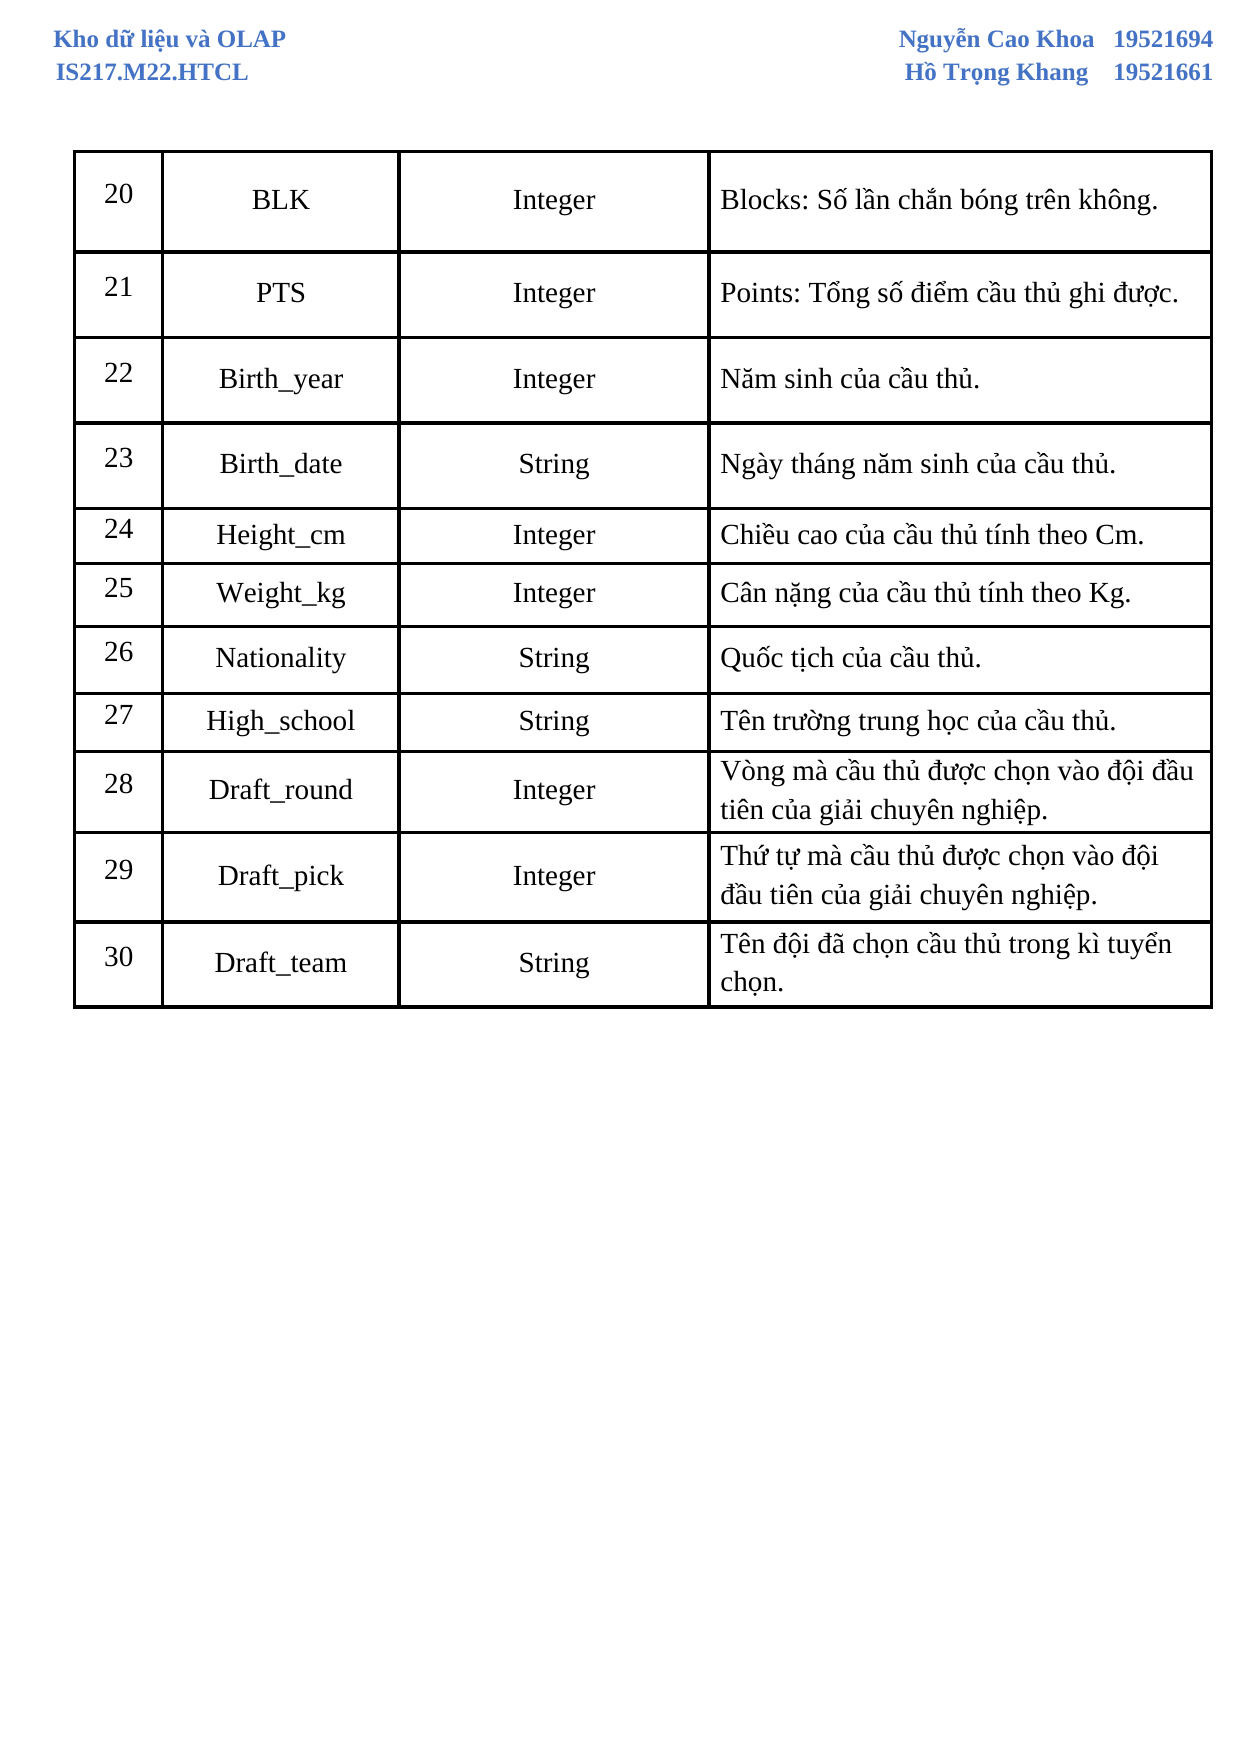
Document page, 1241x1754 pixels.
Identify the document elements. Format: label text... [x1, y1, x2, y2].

table_cell Draft_team [164, 924, 397, 1005]
table_cell 30 [76, 924, 161, 1005]
table_cell Chiều cao của cầu thủ tính theo Cm. [711, 510, 1210, 562]
table_cell High_school [164, 695, 397, 750]
table_cell Năm sinh của cầu thủ. [711, 339, 1210, 421]
table_cell 23 [76, 425, 161, 507]
table_cell String [401, 924, 707, 1005]
table_cell Integer [401, 153, 707, 250]
table_cell Integer [401, 339, 707, 421]
table_cell Nationality [164, 628, 397, 692]
table_cell Integer [401, 565, 707, 624]
table_cell Height_cm [164, 510, 397, 562]
table_cell Ngày tháng năm sinh của cầu thủ. [711, 425, 1210, 507]
table_cell Draft_round [164, 753, 397, 831]
table_cell Integer [401, 753, 707, 831]
table_cell Integer [401, 510, 707, 562]
table_cell Blocks: Số lần chắn bóng trên không. [711, 153, 1210, 250]
table_cell Thứ tự mà cầu thủ được chọn vào đội đầu tiên của giải chuyên nghiệp. [711, 834, 1210, 920]
table_cell Tên đội đã chọn cầu thủ trong kì tuyển chọn. [711, 924, 1210, 1005]
table_cell PTS [164, 254, 397, 336]
table_cell 28 [76, 753, 161, 831]
table_cell 29 [76, 834, 161, 920]
table_cell Cân nặng của cầu thủ tính theo Kg. [711, 565, 1210, 624]
table_cell Draft_pick [164, 834, 397, 920]
table_cell Points: Tổng số điểm cầu thủ ghi được. [711, 254, 1210, 336]
table_cell Integer [401, 834, 707, 920]
table_cell Tên trường trung học của cầu thủ. [711, 695, 1210, 750]
table_cell 26 [76, 628, 161, 692]
table_cell String [401, 695, 707, 750]
table_cell 21 [76, 254, 161, 336]
table_cell String [401, 425, 707, 507]
table_cell 22 [76, 339, 161, 421]
table_cell Quốc tịch của cầu thủ. [711, 628, 1210, 692]
table_cell 27 [76, 695, 161, 750]
table_cell Vòng mà cầu thủ được chọn vào đội đầu tiên của giải chuyên nghiệp. [711, 753, 1210, 831]
table_cell 24 [76, 510, 161, 562]
table_cell Birth_year [164, 339, 397, 421]
table_cell 25 [76, 565, 161, 624]
table_cell BLK [164, 153, 397, 250]
table_cell 20 [76, 153, 161, 250]
table_cell String [401, 628, 707, 692]
table_cell Weight_kg [164, 565, 397, 624]
table_cell Birth_date [164, 425, 397, 507]
table_cell Integer [401, 254, 707, 336]
